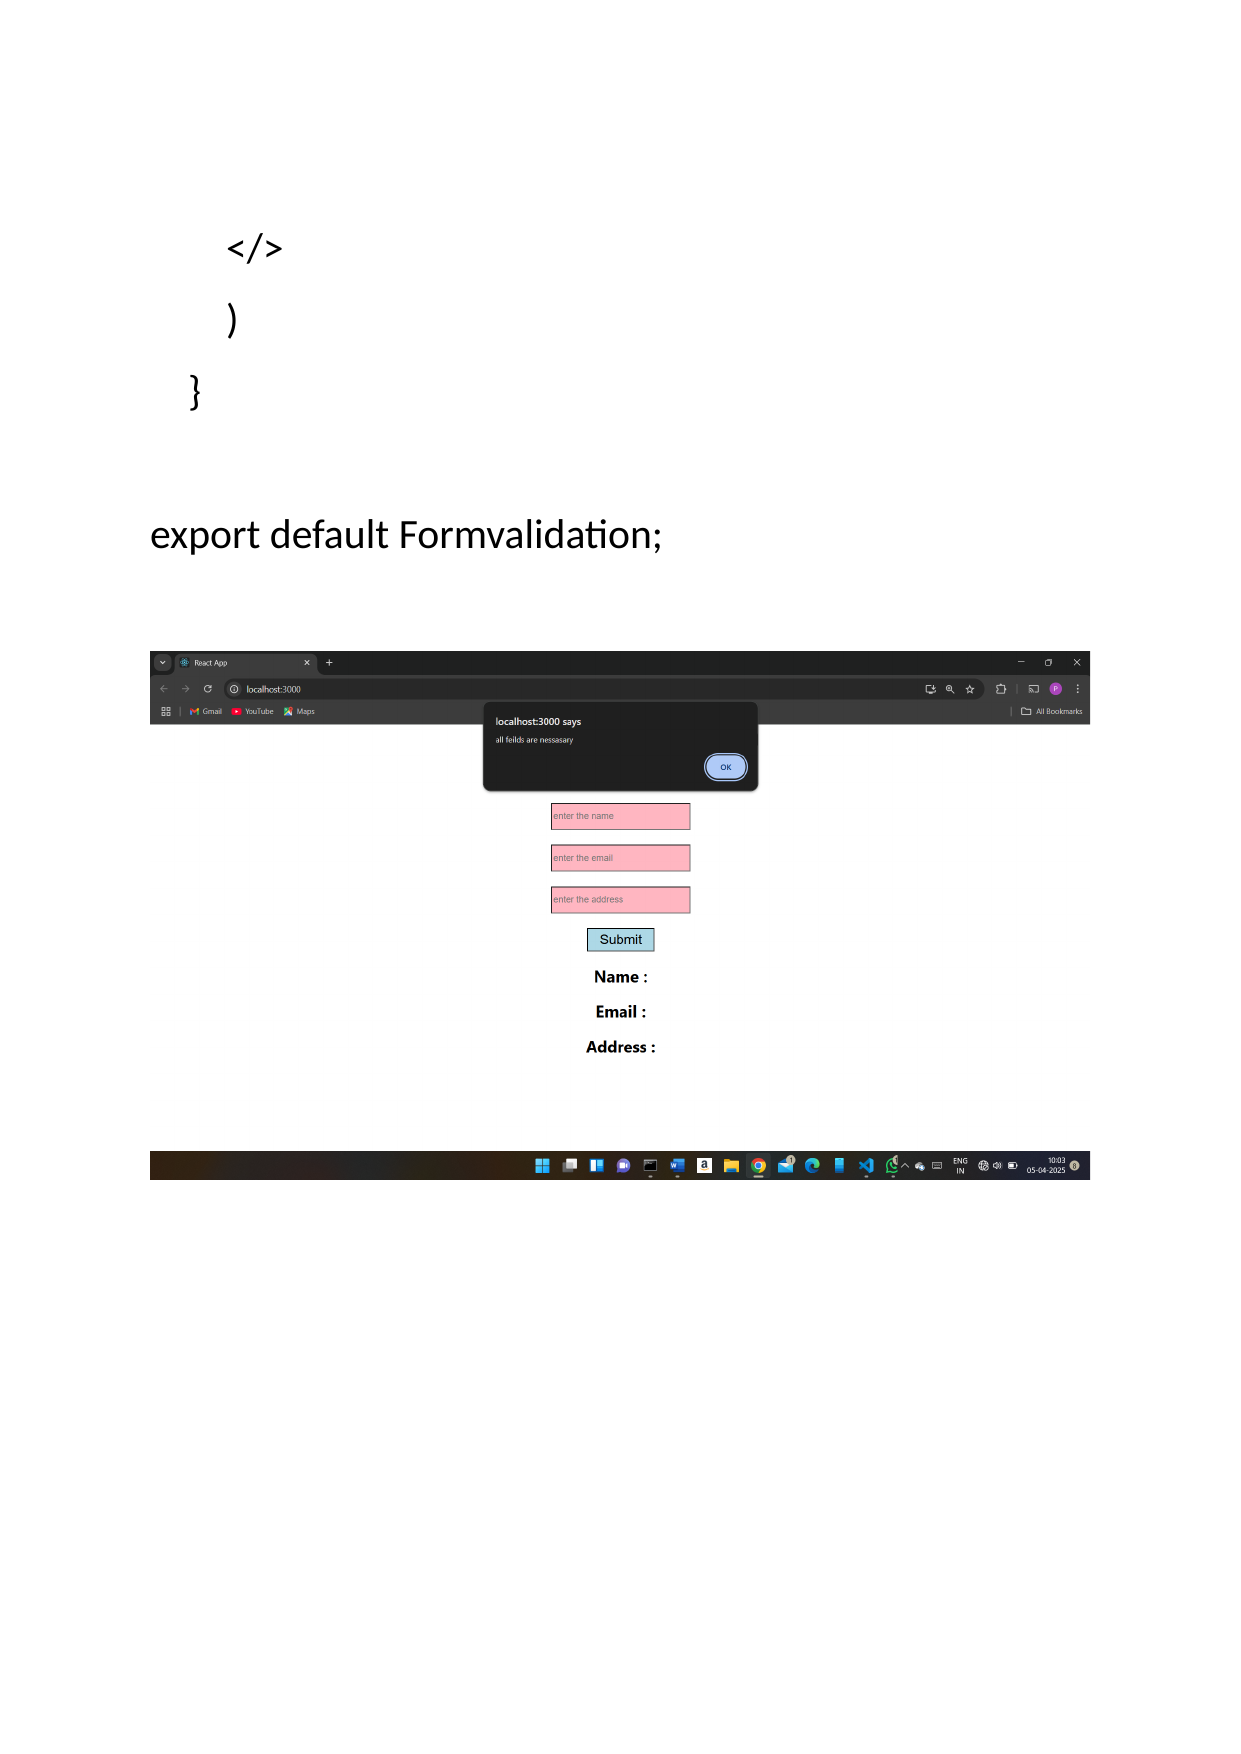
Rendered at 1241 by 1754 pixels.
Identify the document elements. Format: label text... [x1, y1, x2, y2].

picture [150, 651, 1091, 1180]
text } [150, 365, 1090, 416]
text export default Formvalidation; [150, 508, 1090, 559]
text ) [150, 293, 1090, 344]
text </> [150, 222, 1090, 272]
